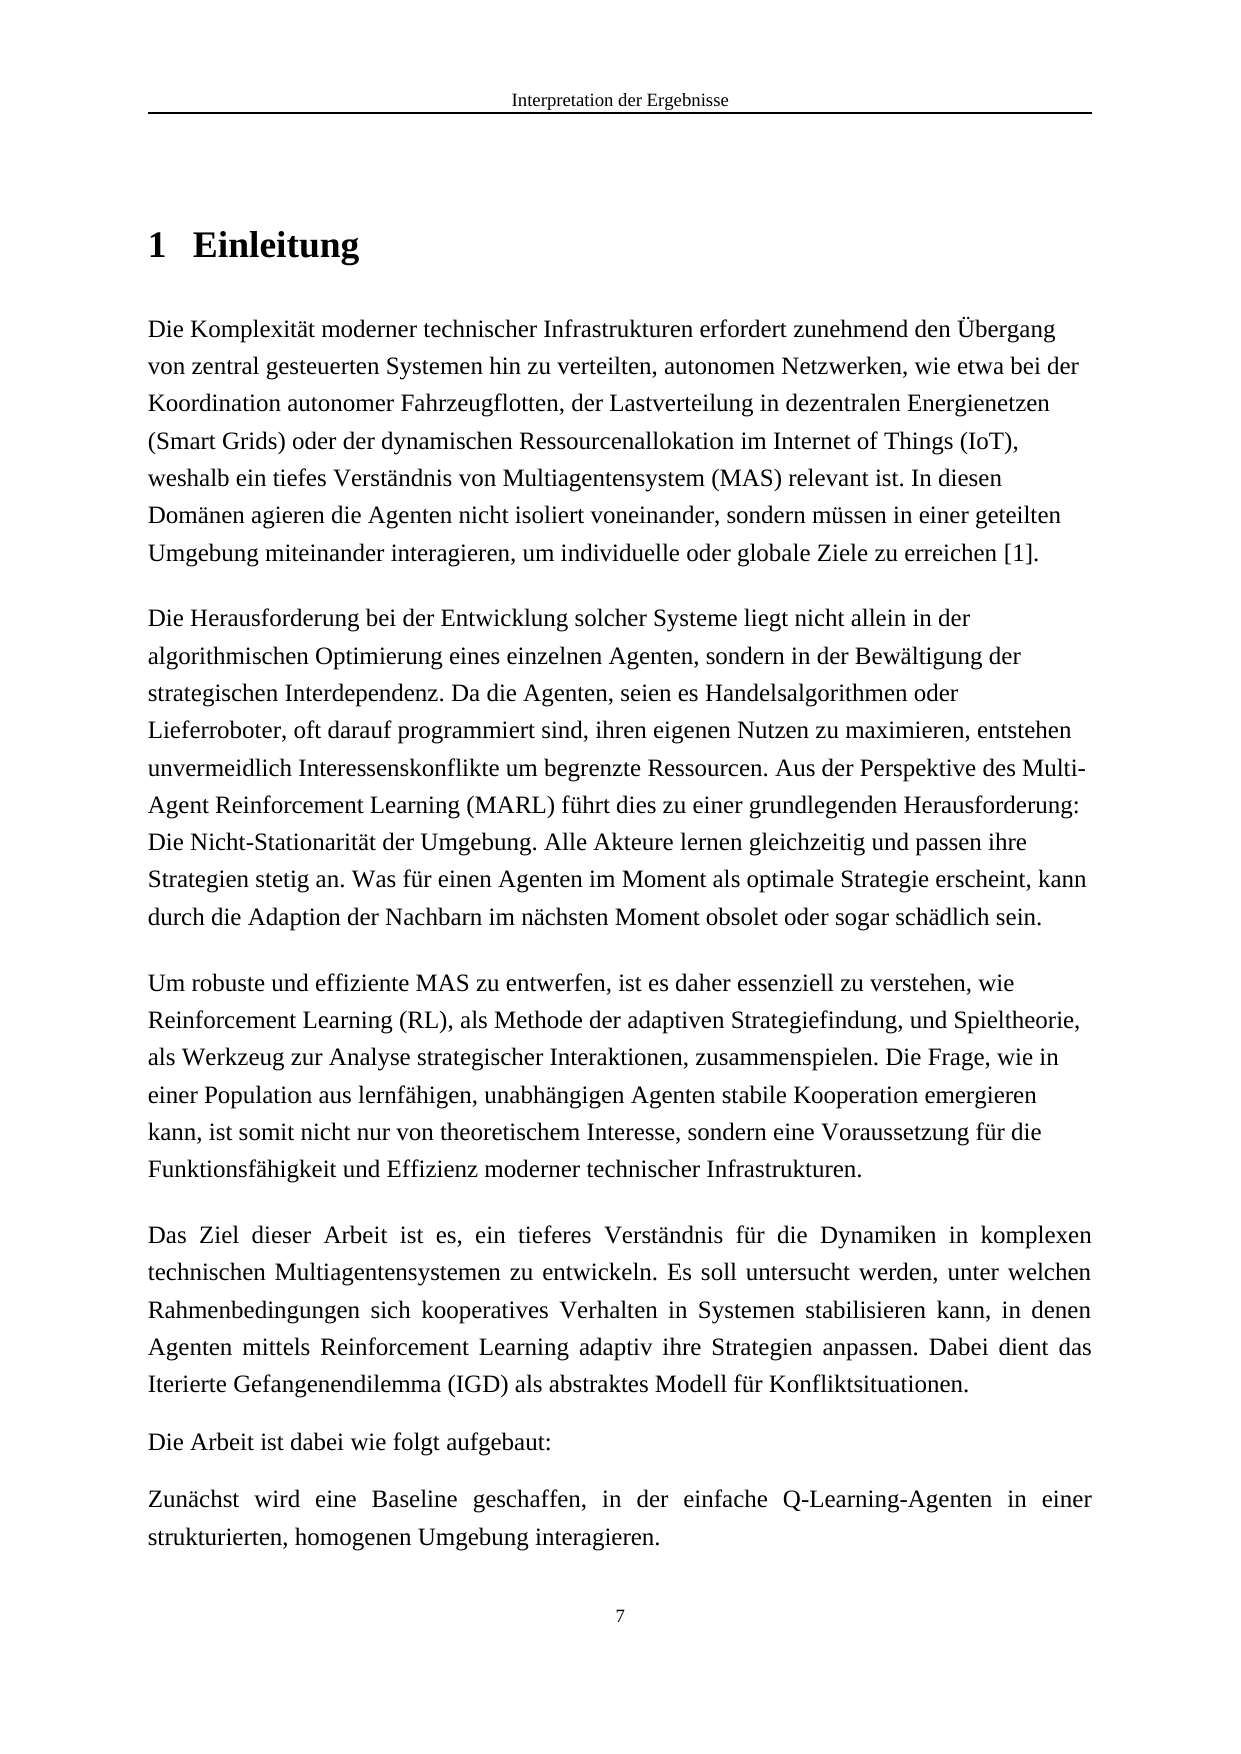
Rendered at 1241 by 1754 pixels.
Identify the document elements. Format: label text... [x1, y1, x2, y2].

text Zunächst wird eine Baseline geschaffen, in der einfache Q-Learning-Agenten in einer strukturierten, homogenen Umgebung interagieren. [148, 1483, 1092, 1552]
text Um robuste und effiziente MAS zu entwerfen, ist es daher essenziell zu verstehen, wie Reinforcement Learning (RL), als Methode der adaptiven Strategiefindung, und Spieltheorie, als Werkzeug zur Analyse strategischer Interaktionen, zusammenspielen. Die Frage, wie in einer Population aus lernfähigen, unabhängigen Agenten stabile Kooperation emergieren kann, ist somit nicht nur von theoretischem Interesse, sondern eine Voraussetzung für die Funktionsfähigkeit und Effizienz moderner technischer Infrastrukturen. [148, 966, 1092, 1185]
text Die Komplexität moderner technischer Infrastrukturen erfordert zunehmend den Übergang von zentral gesteuerten Systemen hin zu verteilten, autonomen Netzwerken, wie etwa bei der Koordination autonomer Fahrzeugflotten, der Lastverteilung in dezentralen Energienetzen (Smart Grids) oder der dynamischen Ressourcenallokation im Internet of Things (IoT), weshalb ein tiefes Verständnis von Multiagentensystem (MAS) relevant ist. In diesen Domänen agieren die Agenten nicht isoliert voneinander, sondern müssen in einer geteilten Umgebung miteinander interagieren, um individuelle oder globale Ziele zu erreichen . [148, 312, 1092, 568]
text Das Ziel dieser Arbeit ist es, ein tieferes Verständnis für die Dynamiken in komplexen technischen Multiagentensystemen zu entwickeln. Es soll untersucht werden, unter welchen Rahmenbedingungen sich kooperatives Verhalten in Systemen stabilisieren kann, in denen Agenten mittels Reinforcement Learning adaptiv ihre Strategien anpassen. Dabei dient das Iterierte Gefangenendilemma (IGD) als abstraktes Modell für Konfliktsituationen. [148, 1218, 1092, 1400]
text Die Arbeit ist dabei wie folgt aufgebaut: [148, 1425, 1092, 1458]
text Die Herausforderung bei der Entwicklung solcher Systeme liegt nicht allein in der algorithmischen Optimierung eines einzelnen Agenten, sondern in der Bewältigung der strategischen Interdependenz. Da die Agenten, seien es Handelsalgorithmen oder Lieferroboter, oft darauf programmiert sind, ihren eigenen Nutzen zu maximieren, entstehen unvermeidlich Interessenskonflikte um begrenzte Ressourcen. Aus der Perspektive des Multi-Agent Reinforcement Learning (MARL) führt dies zu einer grundlegenden Herausforderung: Die Nicht-Stationarität der Umgebung. Alle Akteure lernen gleichzeitig und passen ihre Strategien stetig an. Was für einen Agenten im Moment als optimale Strategie erscheint, kann durch die Adaption der Nachbarn im nächsten Moment obsolet oder sogar schädlich sein. [148, 602, 1092, 932]
subtitle Einleitung [148, 211, 1092, 276]
